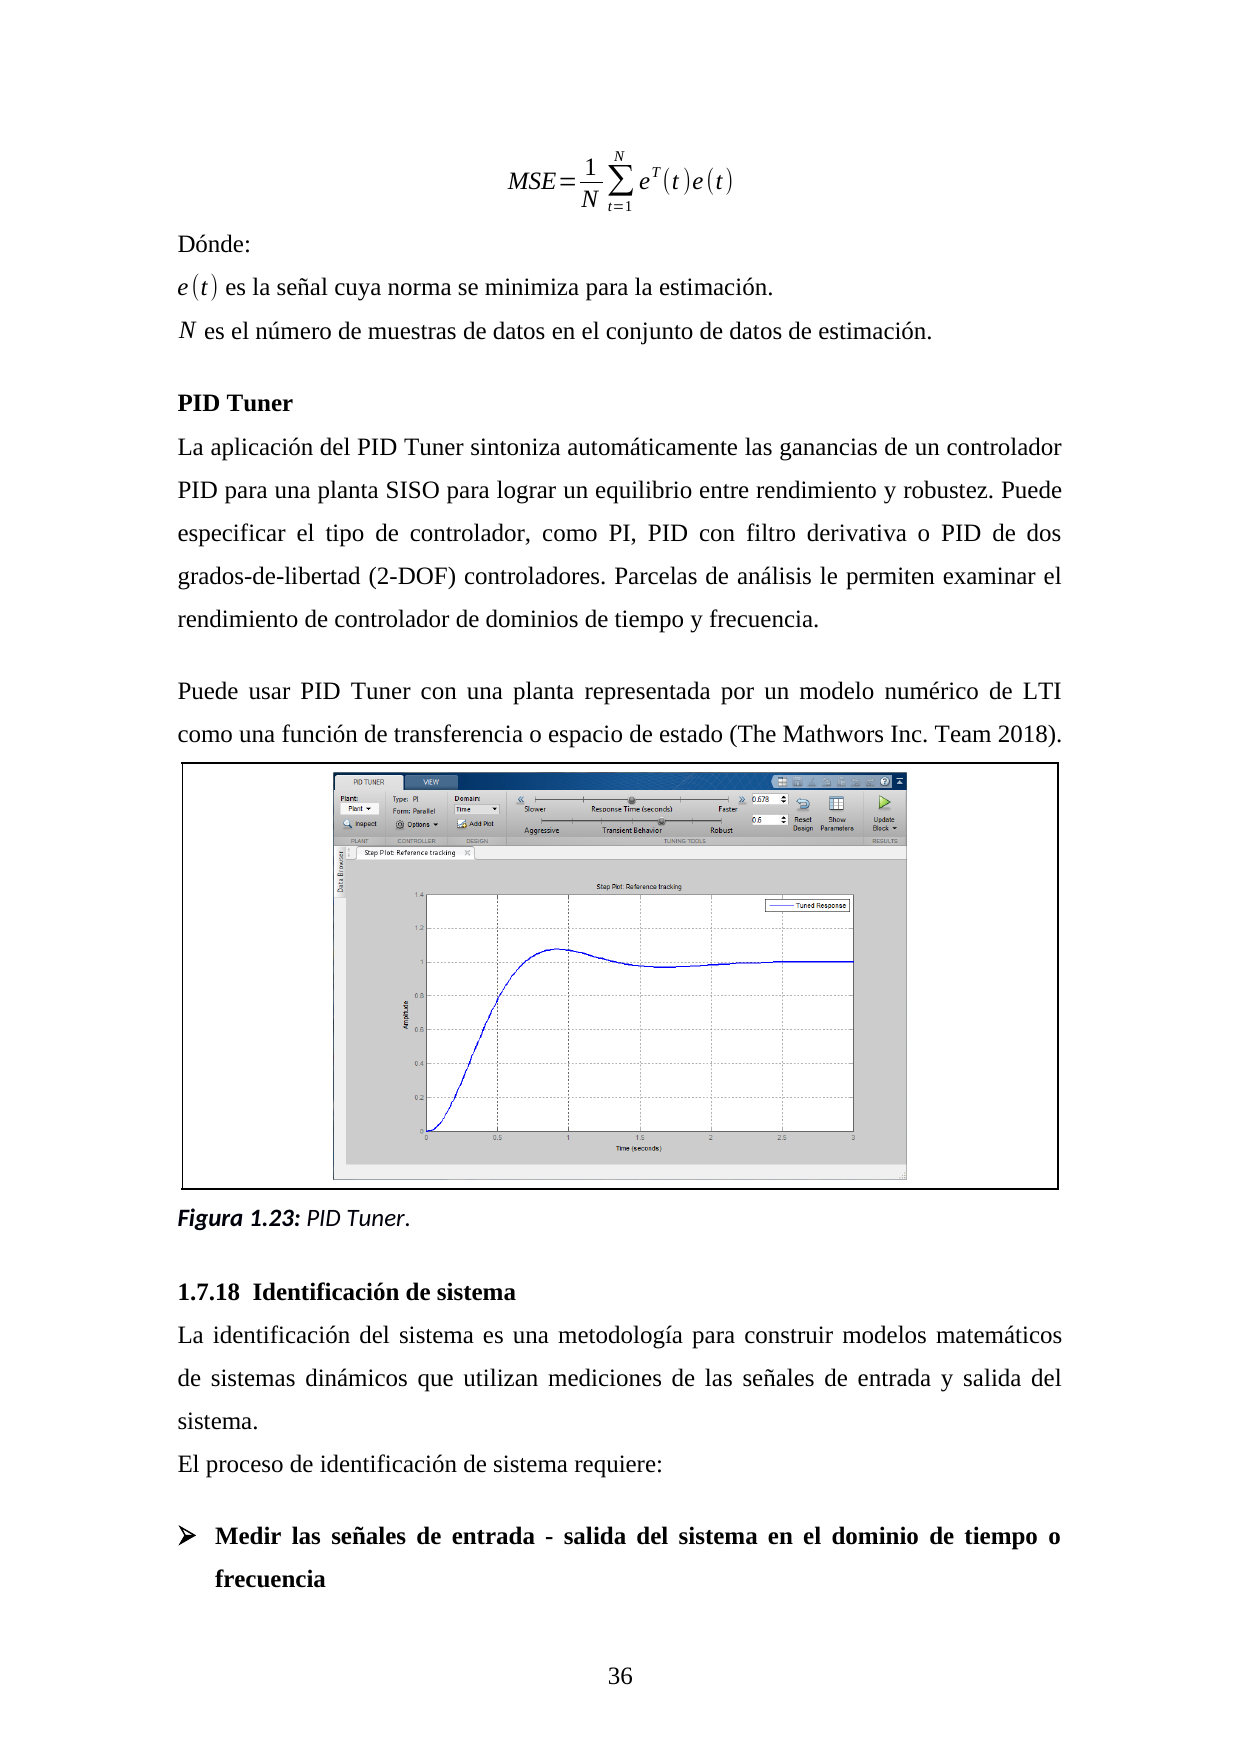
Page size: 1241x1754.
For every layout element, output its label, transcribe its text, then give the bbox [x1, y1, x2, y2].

text Dónde: [177, 229, 1063, 258]
picture [333, 772, 907, 1180]
list Medir las señales de entrada - salida del sistema en el dominio de tiempo o frecuencia [177, 1521, 1063, 1593]
text es el número de muestras de datos en el conjunto de datos de estimación. [177, 316, 1063, 345]
text La aplicación del PID Tuner sintoniza automáticamente las ganancias de un controlador PID para una planta SISO para lograr un equilibrio entre rendimiento y robustez. Puede especificar el tipo de controlador, como PI, PID con filtro derivativa o PID de dos grados-de-libertad (2-DOF) controladores. Parcelas de análisis le permiten examinar el rendimiento de controlador de dominios de tiempo y frecuencia. [177, 432, 1063, 633]
text PID Tuner [177, 388, 1063, 417]
text Figura 1.23: PID Tuner. [177, 1202, 1063, 1233]
text La identificación del sistema es una metodología para construir modelos matemáticos de sistemas dinámicos que utilizan mediciones de las señales de entrada y salida del sistema. [177, 1320, 1063, 1435]
text es la señal cuya norma se minimiza para la estimación. [177, 272, 1063, 302]
subtitle Identificación de sistema [177, 1277, 1063, 1305]
text El proceso de identificación de sistema requiere: [177, 1449, 1063, 1478]
text Puede usar PID Tuner con una planta representada por un modelo numérico de LTI como una función de transferencia o espacio de estado (The Mathwors Inc. Team 2018). [177, 676, 1063, 748]
